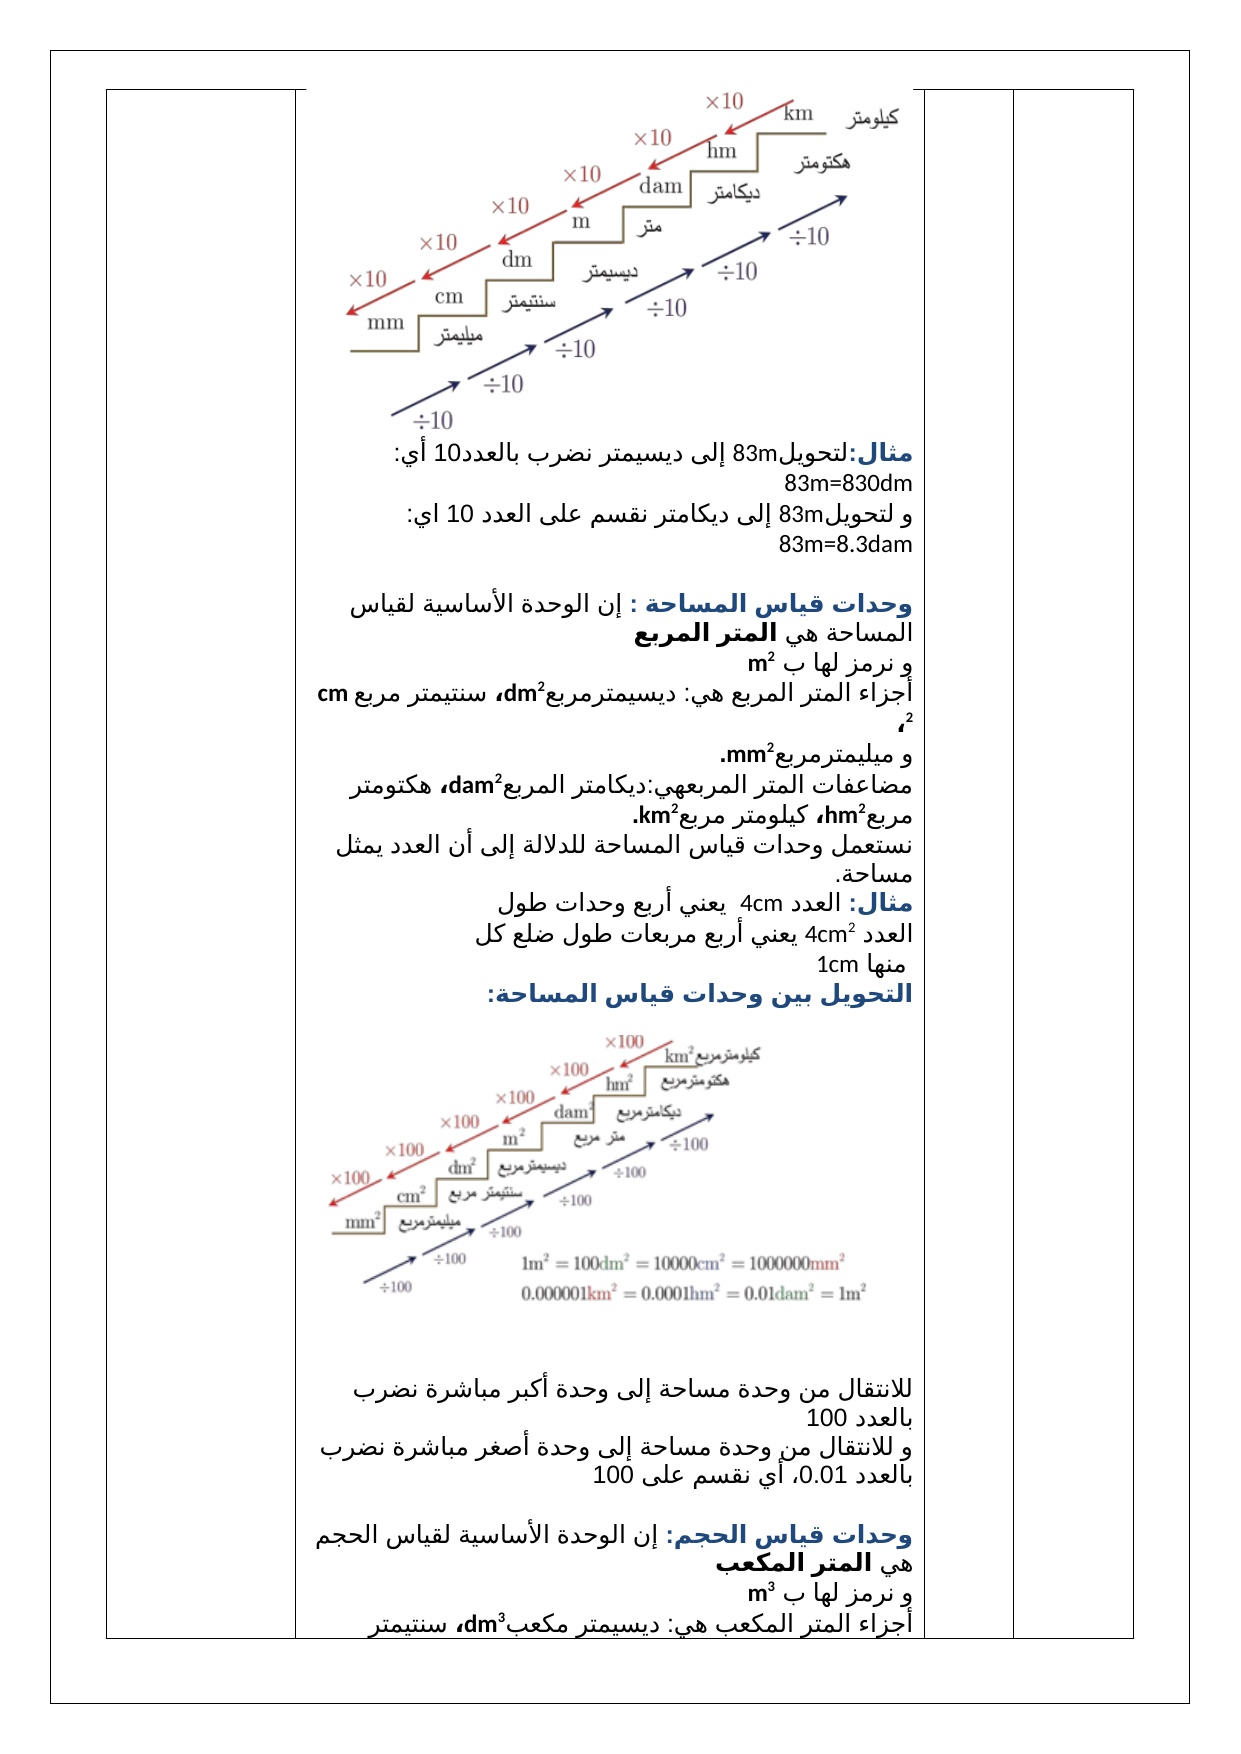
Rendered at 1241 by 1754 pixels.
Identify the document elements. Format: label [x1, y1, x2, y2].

picture [326, 1035, 892, 1344]
picture [306, 89, 914, 437]
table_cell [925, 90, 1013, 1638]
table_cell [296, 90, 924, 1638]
